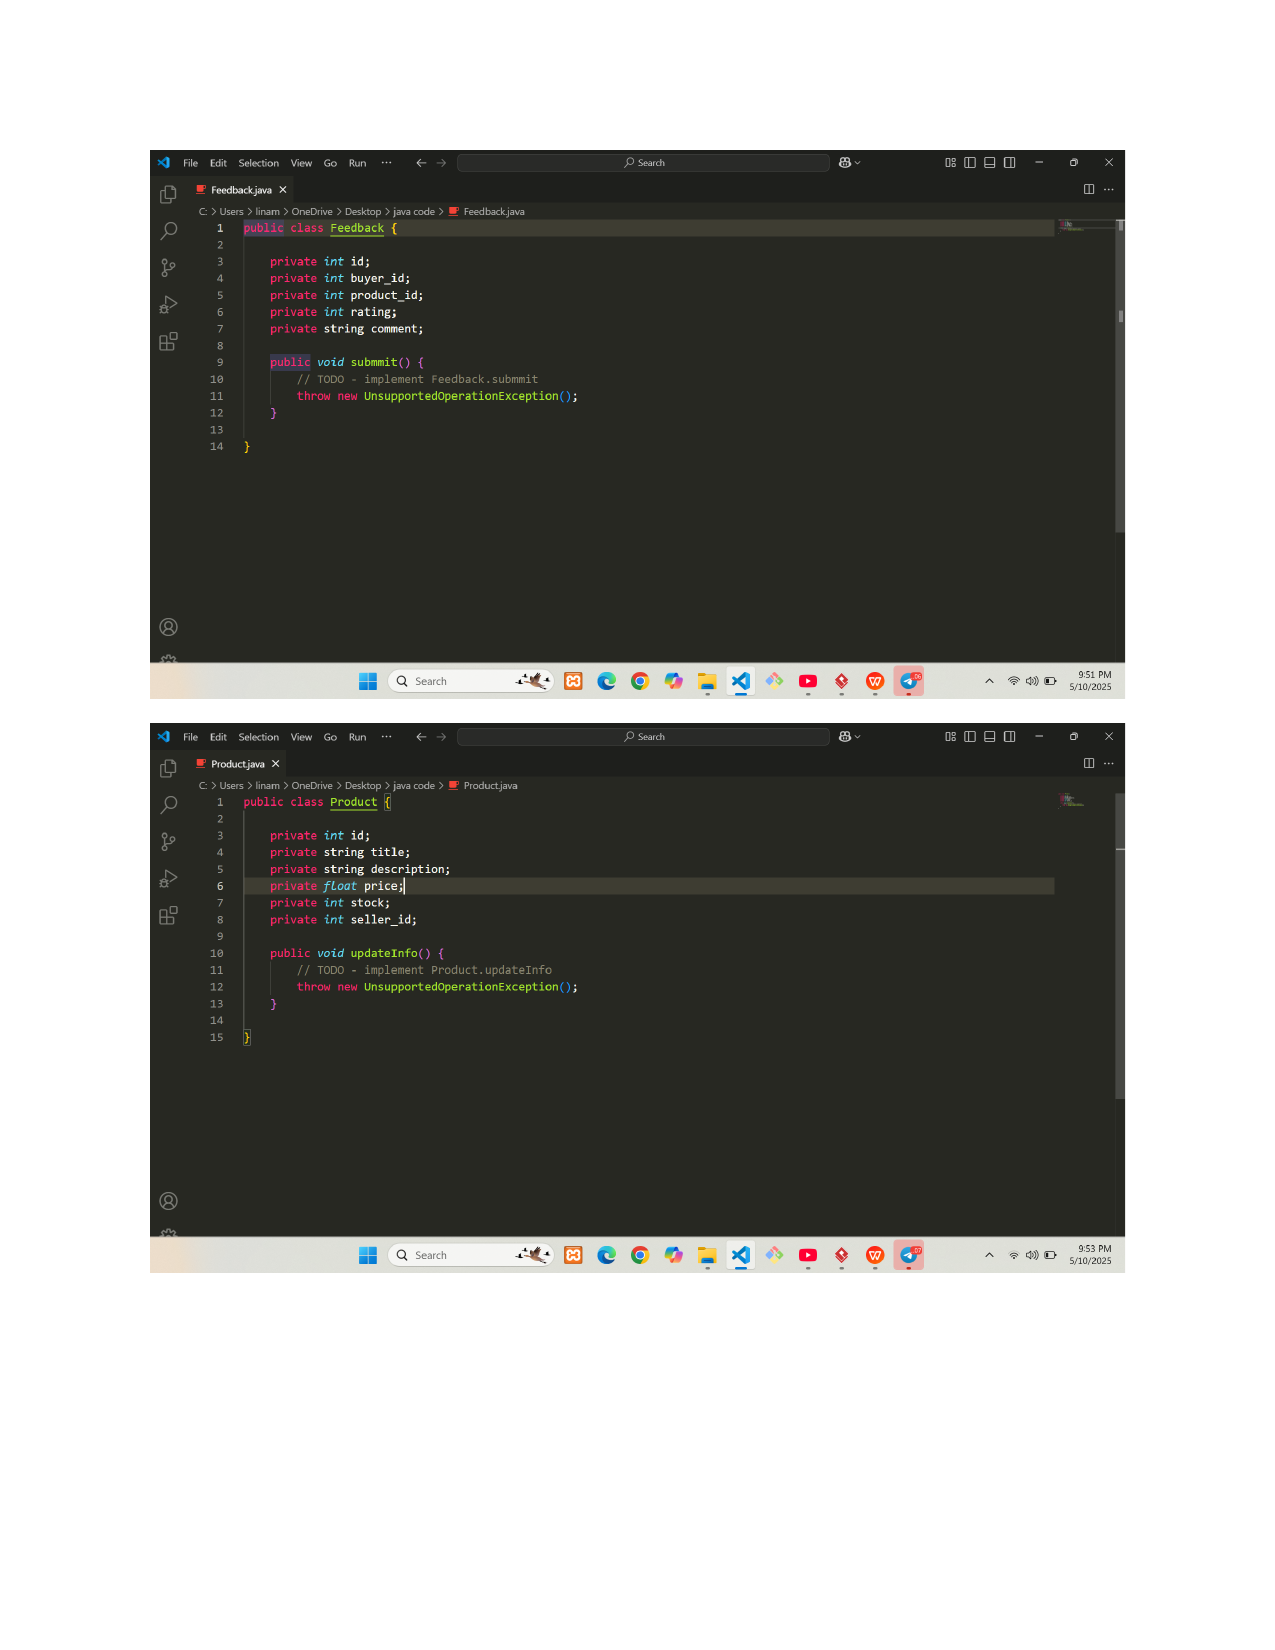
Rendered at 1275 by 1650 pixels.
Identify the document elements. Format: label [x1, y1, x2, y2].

picture [150, 723, 1125, 1273]
picture [150, 150, 1125, 699]
